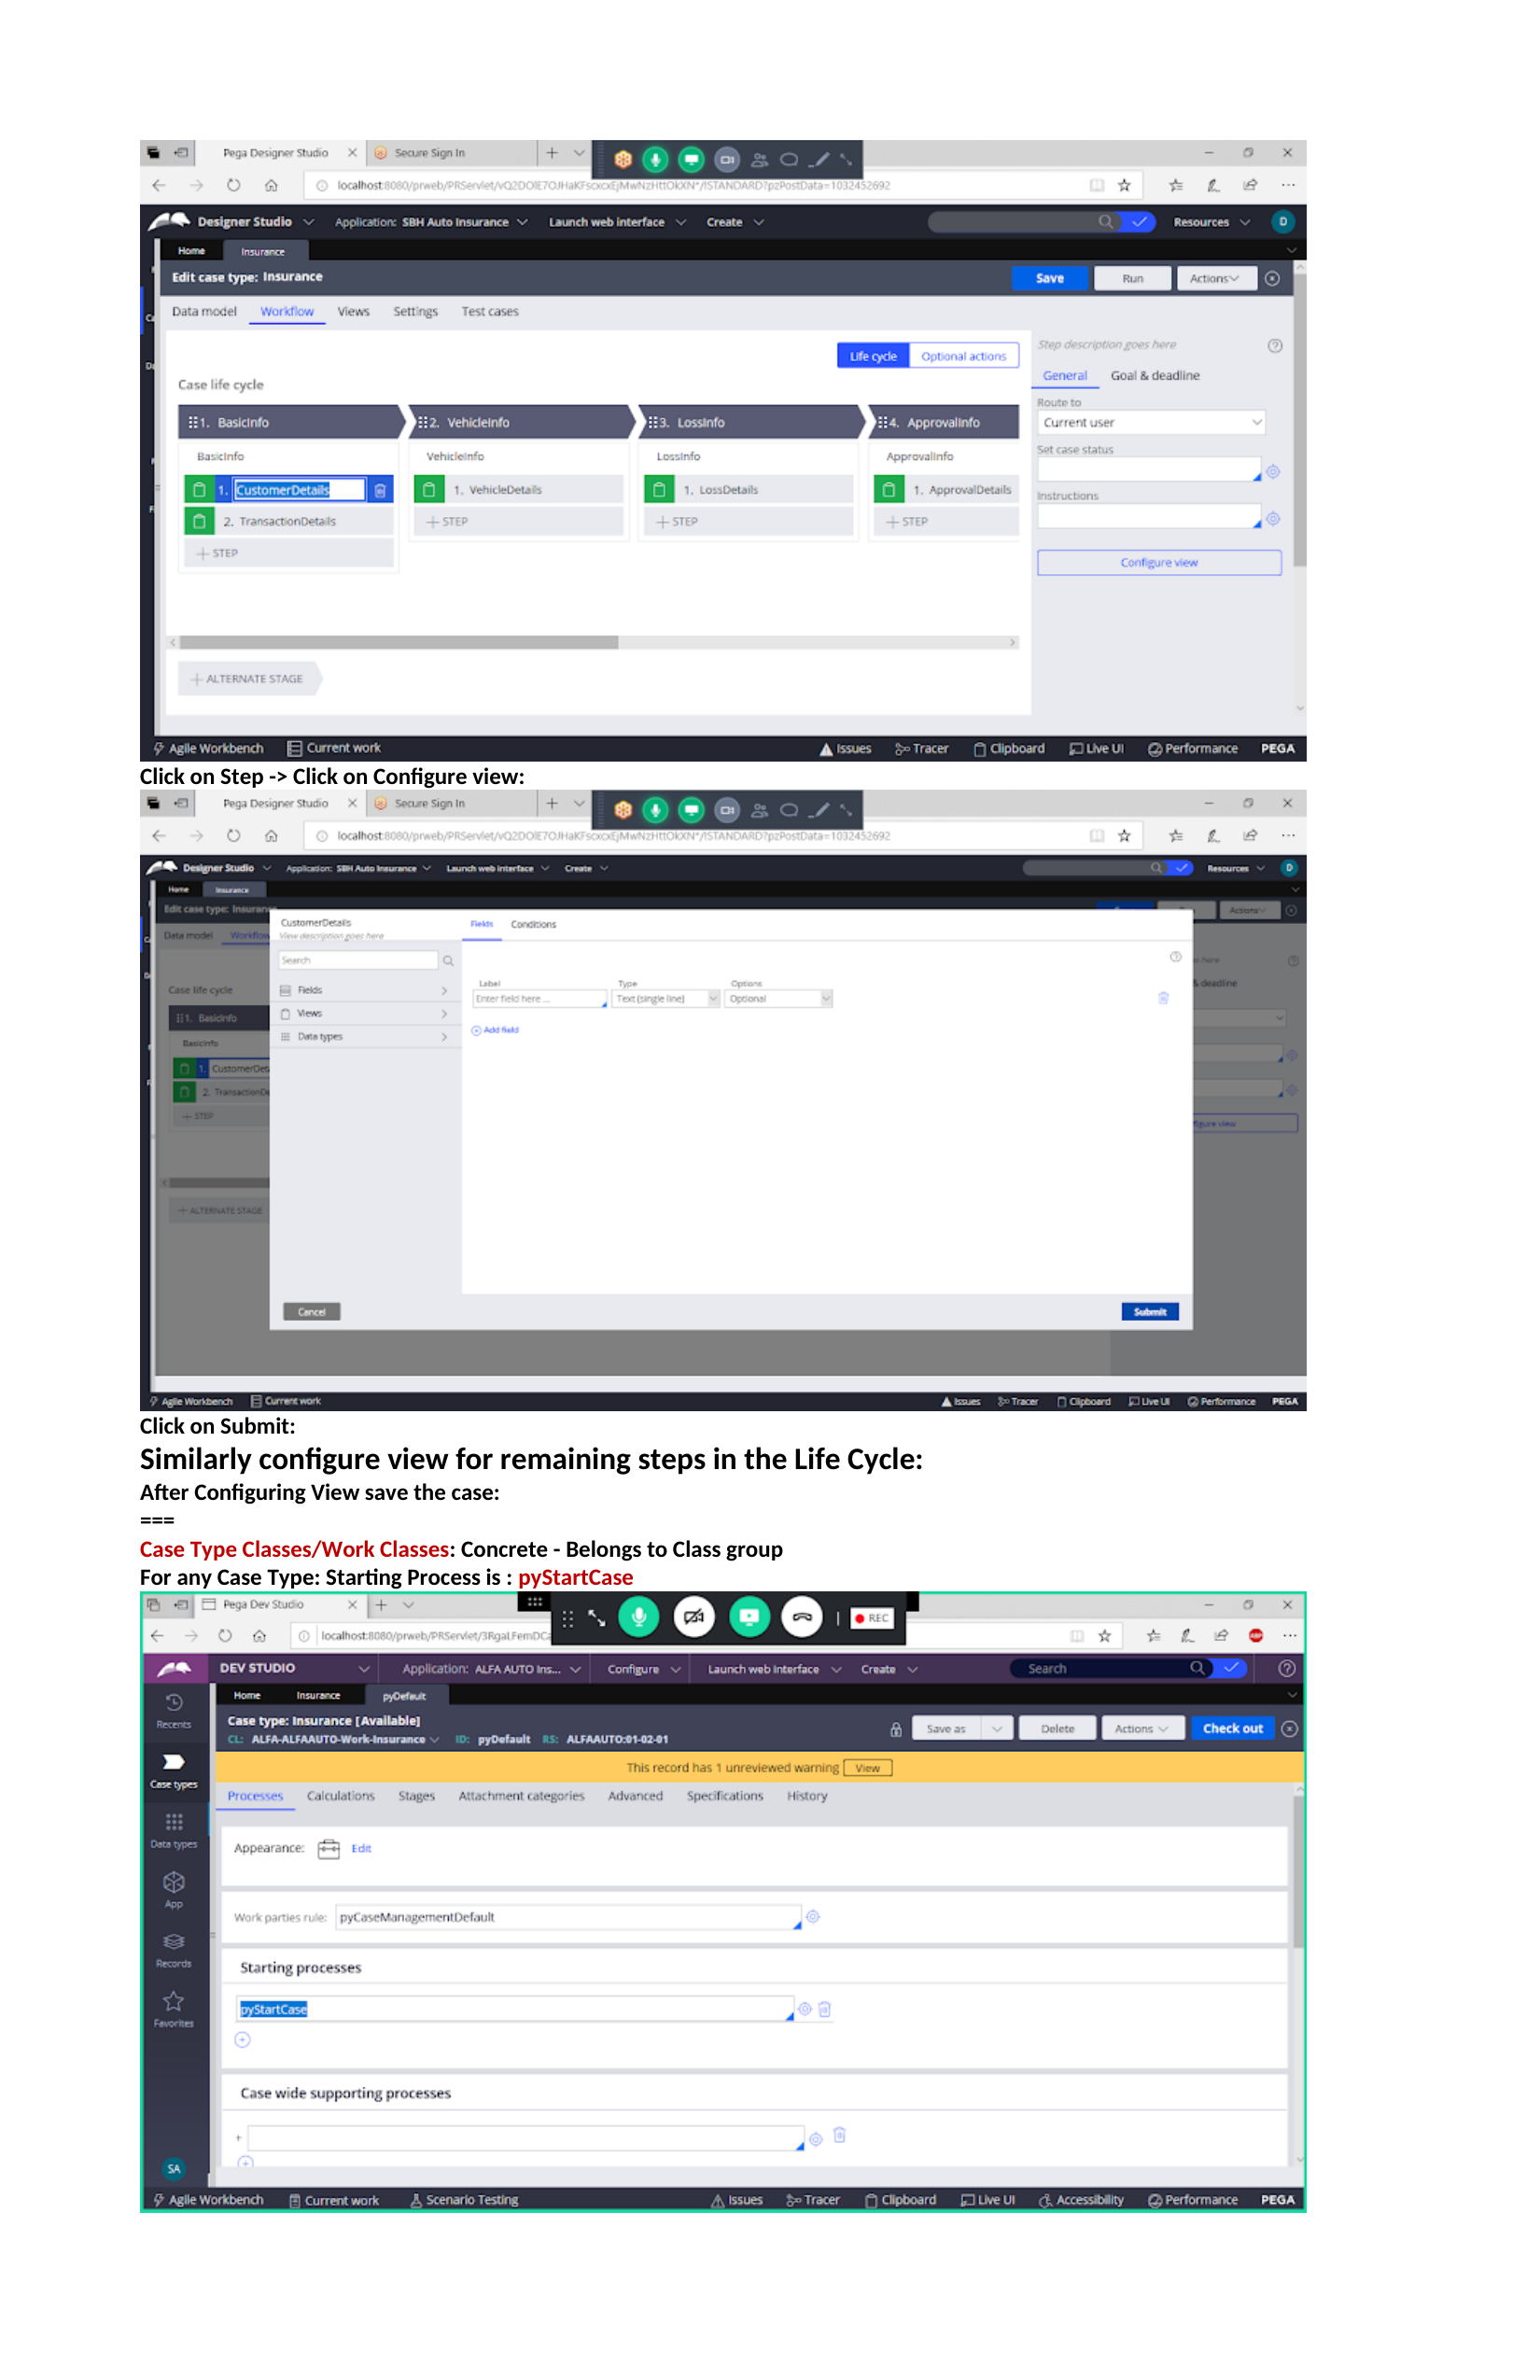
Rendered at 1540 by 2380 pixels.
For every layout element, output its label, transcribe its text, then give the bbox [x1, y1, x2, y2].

picture [140, 140, 1307, 762]
text === [140, 1505, 1400, 1534]
text Similarly configure view for remaining steps in the Life Cycle: [140, 1439, 1400, 1477]
picture [140, 1591, 1307, 2213]
picture [140, 790, 1307, 1411]
text For any Case Type: Starting Process is : pyStartCase [140, 1562, 1400, 1591]
text Click on Submit: [140, 1411, 1400, 1439]
text After Configuring View save the case: [140, 1477, 1400, 1505]
text Case Type Classes/Work Classes: Concrete - Belongs to Class group [140, 1534, 1400, 1562]
text Click on Step -> Click on Configure view: [140, 762, 1400, 790]
